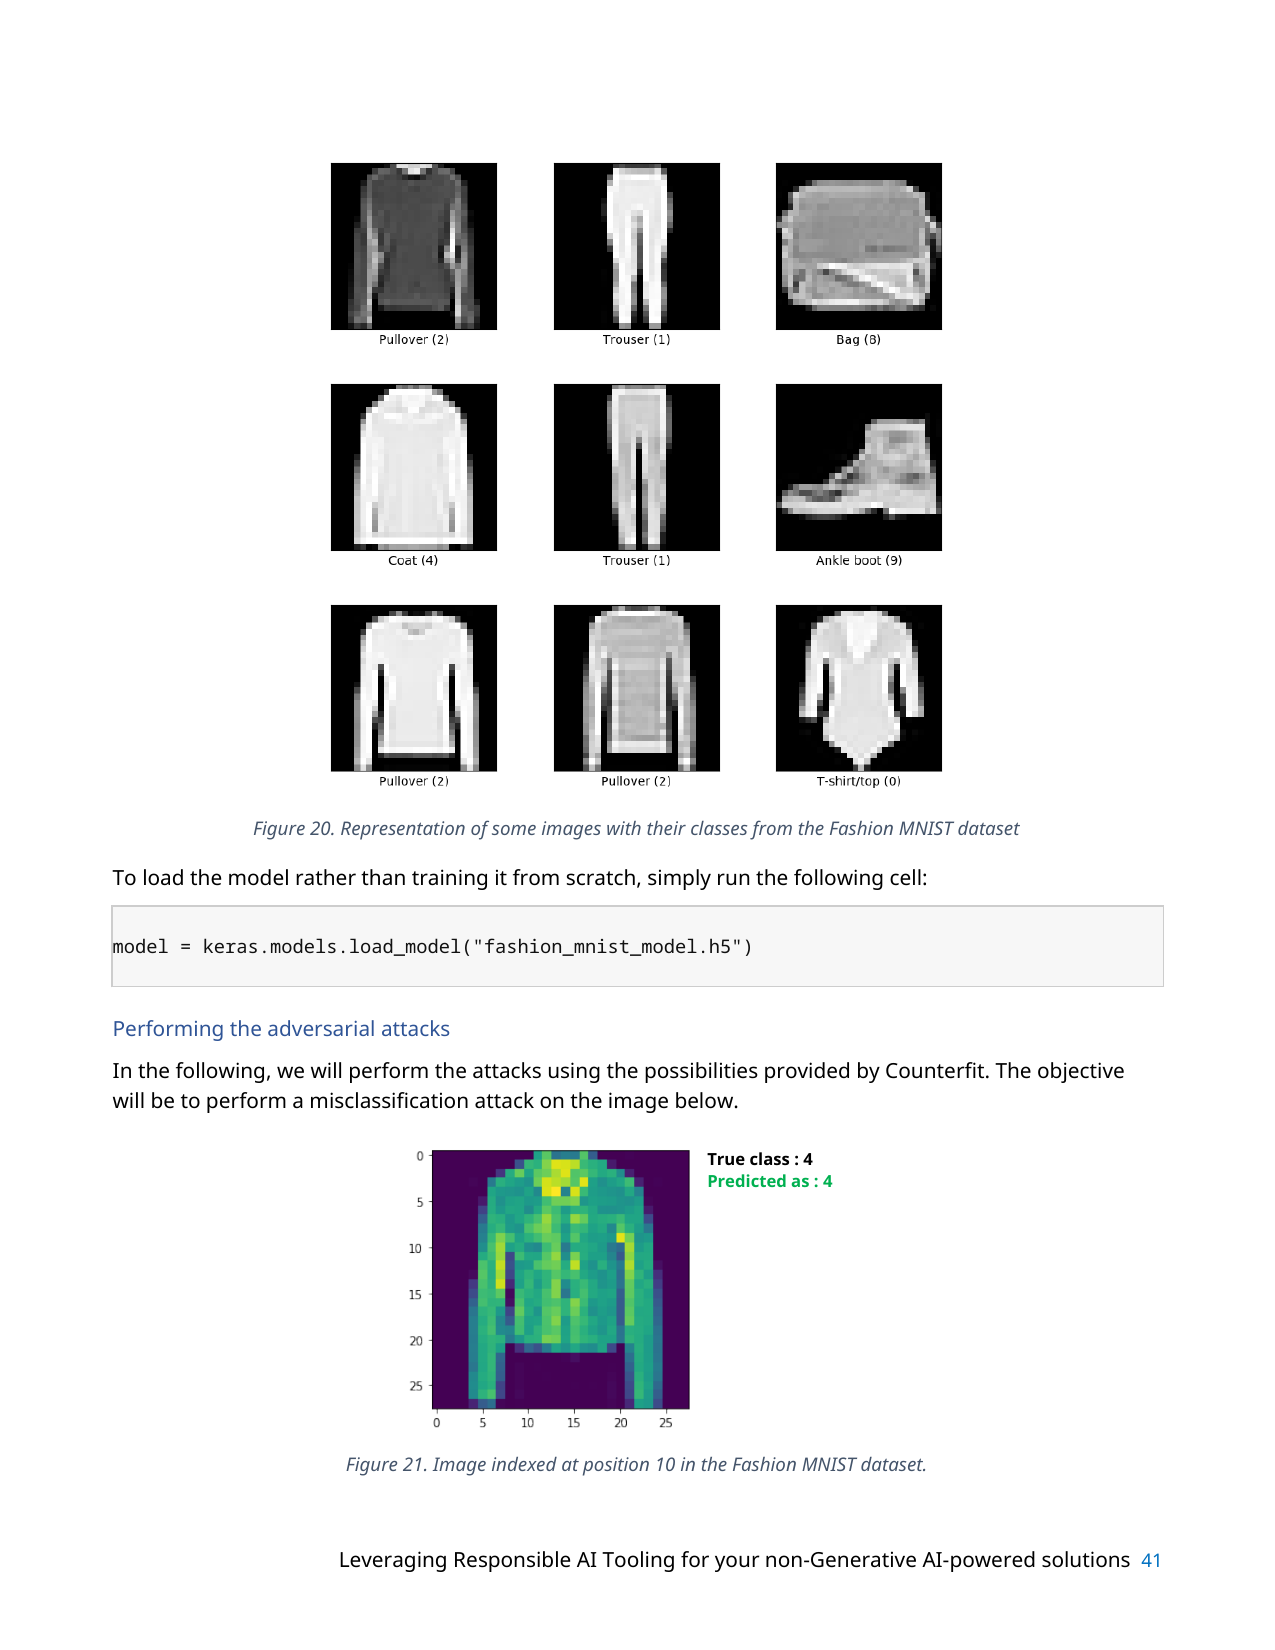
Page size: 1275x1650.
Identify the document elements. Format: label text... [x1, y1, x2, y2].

text To load the model rather than training it from scratch, simply run the following cell: [112, 863, 1162, 891]
picture [314, 150, 961, 802]
subtitle Performing the adversarial attacks [112, 1014, 1162, 1042]
text Figure . Representation of some images with their classes from the Fashion MNIST dataset [112, 815, 1162, 841]
text model = keras.models.load_model("fashion_mnist_model.h5") [113, 932, 1163, 959]
picture [400, 1144, 697, 1437]
text In the following, we will perform the attacks using the possibilities provided by Counterfit. The objective will be to perform a misclassification attack on the image below. [112, 1056, 1162, 1114]
text Figure . Image indexed at position 10 in the Fashion MNIST dataset. [112, 1128, 1162, 1477]
